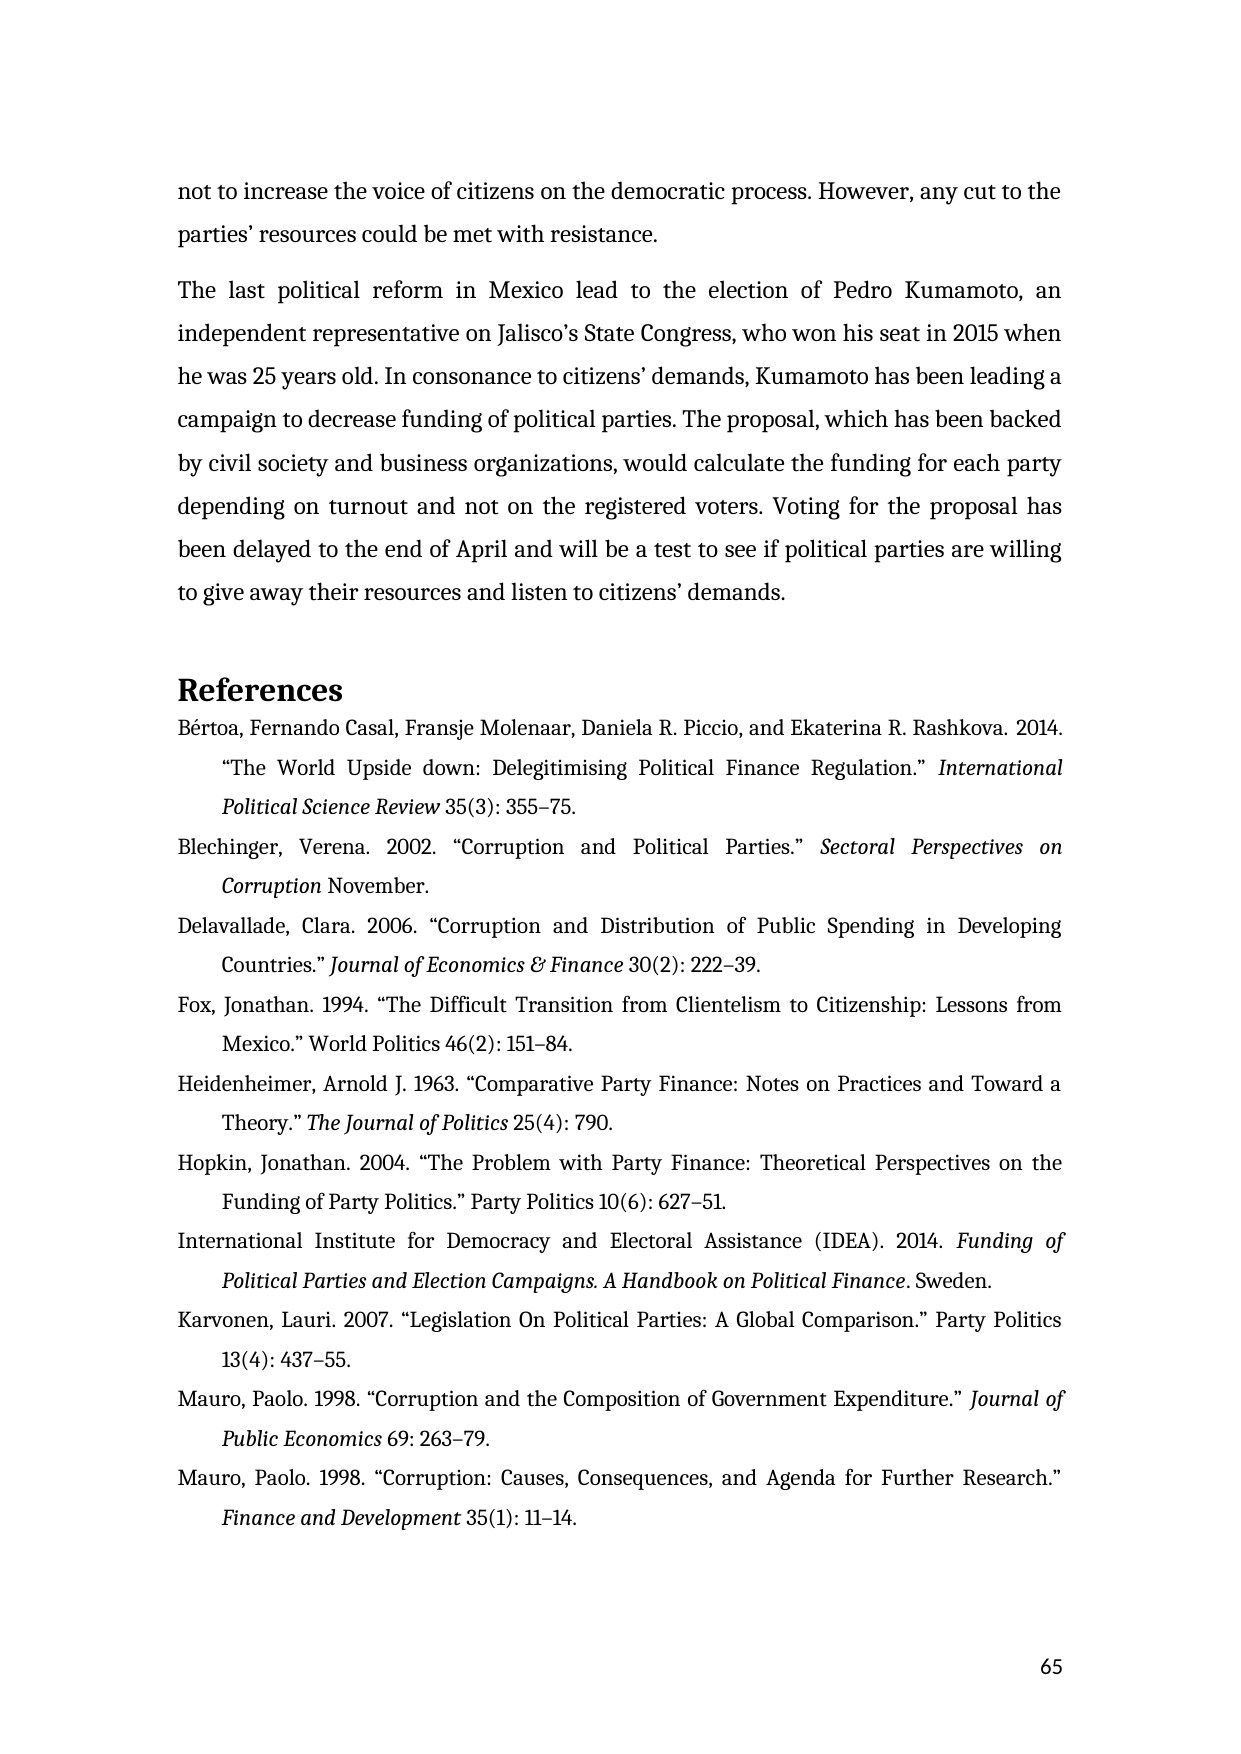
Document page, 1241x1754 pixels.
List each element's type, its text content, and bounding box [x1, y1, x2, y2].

text Karvonen, Lauri. 2007. “Legislation On Political Parties: A Global Comparison.” Party Politics 13(4): 437–55. [177, 1307, 1063, 1373]
text Heidenheimer, Arnold J. 1963. “Comparative Party Finance: Notes on Practices and Toward a Theory.” The Journal of Politics 25(4): 790. [177, 1070, 1063, 1136]
text Delavallade, Clara. 2006. “Corruption and Distribution of Public Spending in Developing Countries.” Journal of Economics & Finance 30(2): 222–39. [177, 912, 1063, 978]
text Fox, Jonathan. 1994. “The Difficult Transition from Clientelism to Citizenship: Lessons from Mexico.” World Politics 46(2): 151–84. [177, 991, 1063, 1057]
text Bértoa, Fernando Casal, Fransje Molenaar, Daniela R. Piccio, and Ekaterina R. Rashkova. 2014. “The World Upside down: Delegitimising Political Finance Regulation.” International Political Science Review 35(3): 355–75. [177, 715, 1063, 820]
text International Institute for Democracy and Electoral Assistance (IDEA). 2014. Funding of Political Parties and Election Campaigns. A Handbook on Political Finance. Sweden. [177, 1228, 1063, 1294]
subtitle References [177, 671, 1063, 709]
text Mauro, Paolo. 1998. “Corruption and the Composition of Government Expenditure.” Journal of Public Economics 69: 263–79. [177, 1386, 1063, 1452]
text Mauro, Paolo. 1998. “Corruption: Causes, Consequences, and Agenda for Further Research.” Finance and Development 35(1): 11–14. [177, 1465, 1063, 1531]
text Blechinger, Verena. 2002. “Corruption and Political Parties.” Sectoral Perspectives on Corruption November. [177, 833, 1063, 899]
text The last political reform in Mexico lead to the election of Pedro Kumamoto, an independent representative on Jalisco’s State Congress, who won his seat in 2015 when he was 25 years old. In consonance to citizens’ demands, Kumamoto has been leading a campaign to decrease funding of political parties. The proposal, which has been backed by civil society and business organizations, would calculate the funding for each party depending on turnout and not on the registered voters. Voting for the proposal has been delayed to the end of April and will be a test to see if political parties are willing to give away their resources and listen to citizens’ demands. [177, 276, 1063, 607]
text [177, 177, 1063, 249]
text Hopkin, Jonathan. 2004. “The Problem with Party Finance: Theoretical Perspectives on the Funding of Party Politics.” Party Politics 10(6): 627–51. [177, 1149, 1063, 1215]
